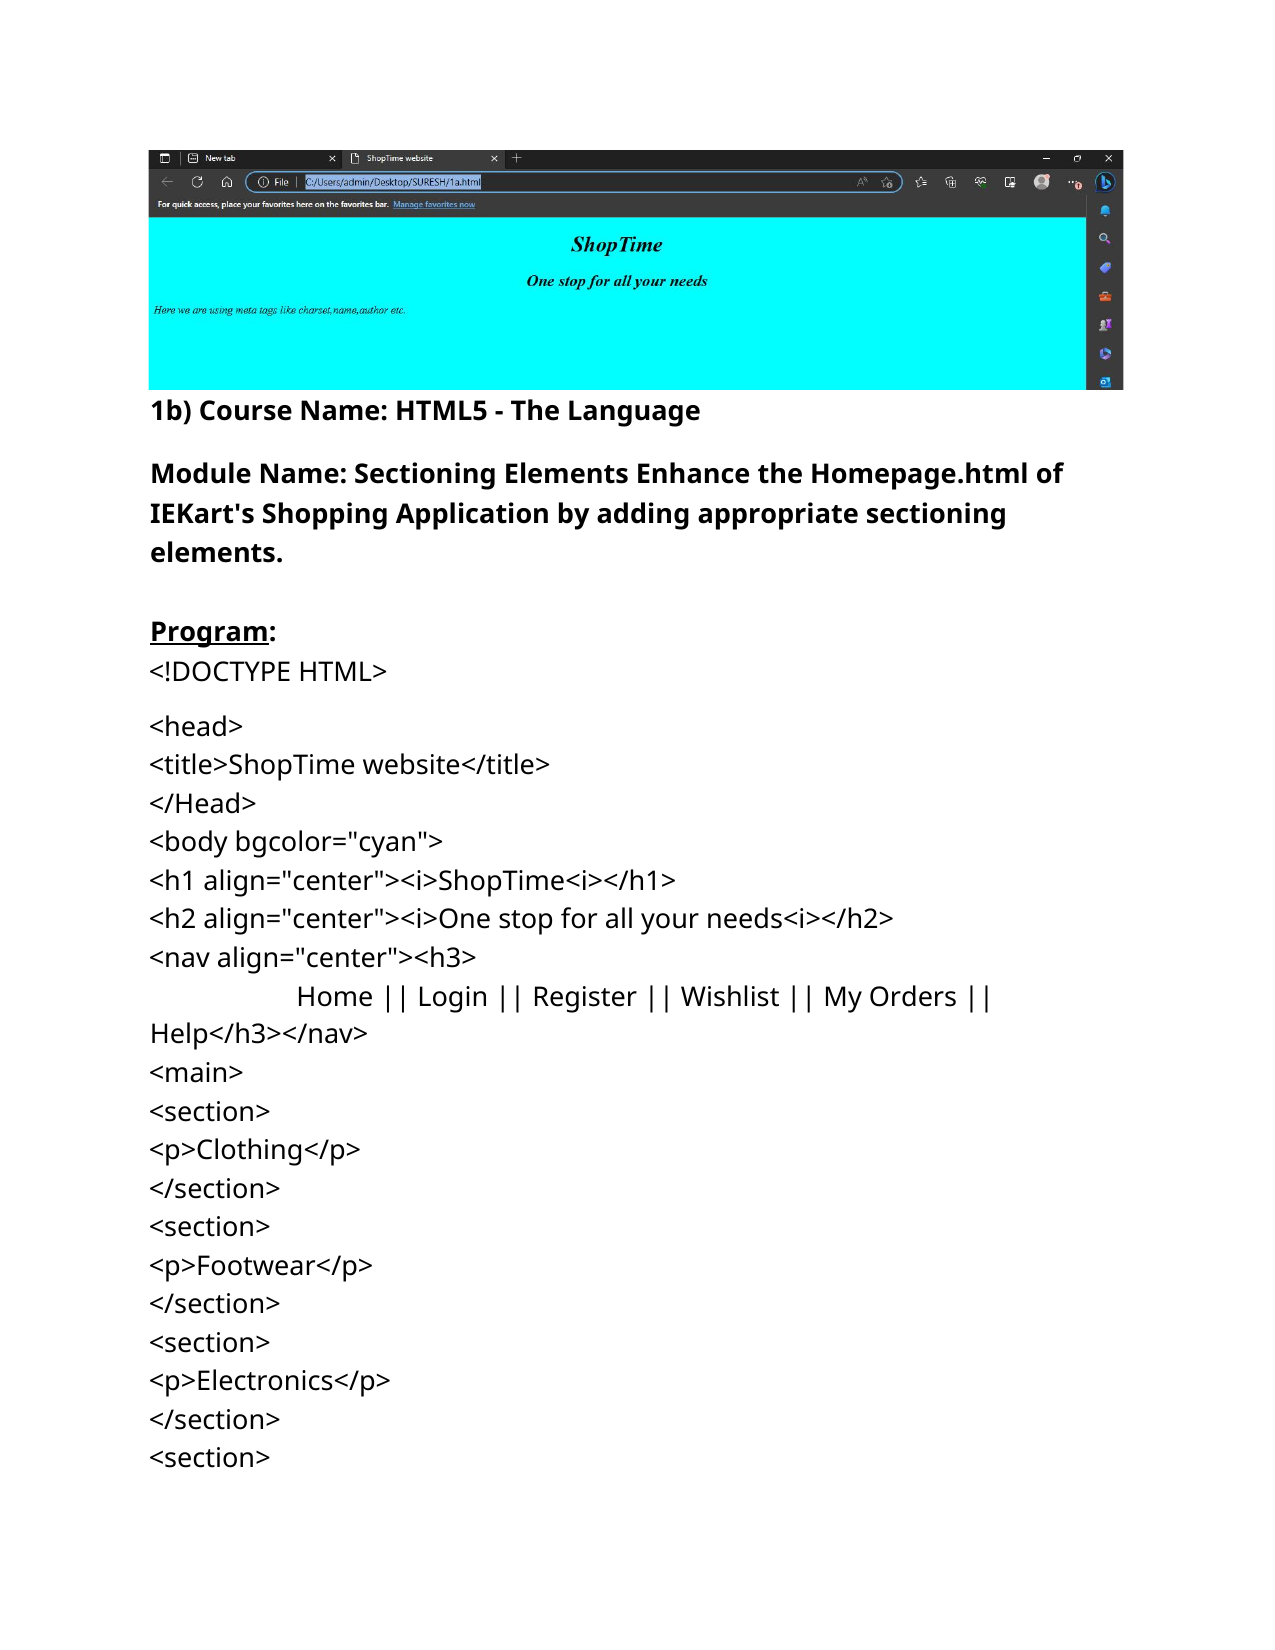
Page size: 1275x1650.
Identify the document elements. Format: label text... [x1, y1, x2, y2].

text <section> [148, 1439, 1125, 1476]
text 1b) Course Name: HTML5 - The Language [150, 391, 1125, 428]
text Module Name: Sectioning Elements Enhance the Homepage.html of IEKart's Shopping Application by adding appropriate sectioning elements. [150, 454, 1125, 571]
text <!DOCTYPE HTML> [148, 652, 1125, 689]
text <p>Clothing</p> [148, 1131, 1125, 1167]
text <body bgcolor="cyan"> [148, 823, 1125, 860]
text <section> [148, 1092, 1125, 1129]
picture [148, 150, 1124, 390]
text </section> [148, 1169, 1125, 1206]
text Home || Login || Register || Wishlist || My Orders || Help</h3></nav> [148, 977, 1005, 1052]
text <nav align="center"><h3> [148, 938, 1125, 975]
text </Head> [148, 784, 1125, 821]
text <h2 align="center"><i>One stop for all your needs<i></h2> [148, 900, 1125, 937]
text <title>ShopTime website</title> [148, 746, 1125, 783]
text <section> [148, 1208, 1125, 1244]
text Program: [150, 612, 1125, 649]
text </section> [148, 1285, 1125, 1322]
text <h1 align="center"><i>ShopTime<i></h1> [148, 861, 1125, 898]
text <head> [148, 707, 1125, 744]
text <main> [148, 1053, 1125, 1090]
text <p>Footwear</p> [148, 1246, 1125, 1283]
text <section> [148, 1323, 1125, 1360]
text <p>Electronics</p> [148, 1362, 1125, 1399]
text </section> [148, 1400, 1125, 1437]
